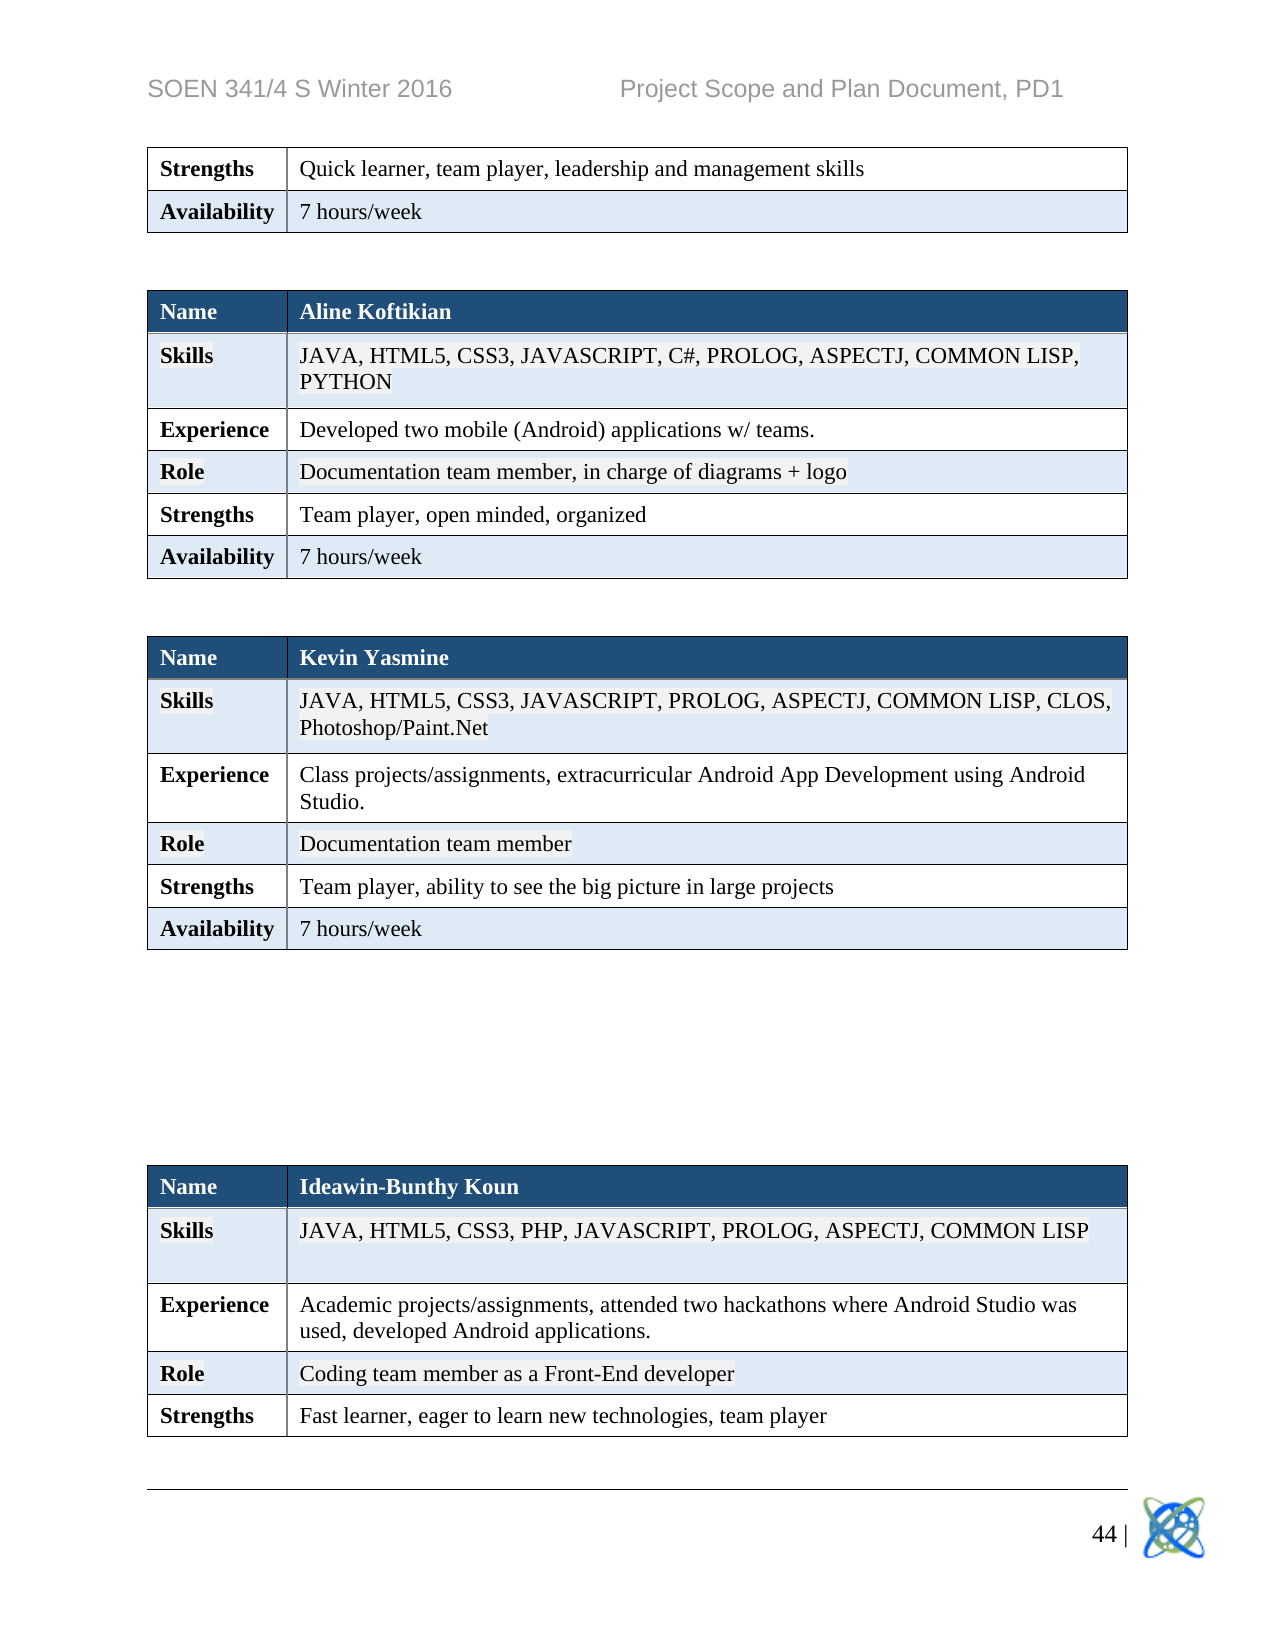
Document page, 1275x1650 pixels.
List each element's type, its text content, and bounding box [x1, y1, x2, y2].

table_cell 7 hours/week [288, 908, 1127, 949]
table_cell Availability [148, 536, 286, 577]
table_cell Strengths [148, 1395, 286, 1436]
table_header Aline Koftikian [288, 291, 1127, 332]
table_cell Class projects/assignments, extracurricular Android App Development using Android Studio. [288, 754, 1127, 822]
table_cell Role [148, 823, 286, 864]
table_header Name [148, 291, 287, 332]
picture [1123, 1490, 1224, 1566]
table_cell Role [148, 1352, 286, 1394]
table_cell Skills [148, 1209, 286, 1282]
table_header Name [148, 1166, 287, 1207]
table_cell JAVA, HTML5, CSS3, JAVASCRIPT, PROLOG, ASPECTJ, COMMON LISP, CLOS, Photoshop/Paint.Net [288, 680, 1127, 753]
table_cell Fast learner, eager to learn new technologies, team player [288, 1395, 1127, 1436]
table_cell Coding team member as a Front-End developer [288, 1352, 1127, 1394]
table_cell Team player, open minded, organized [288, 494, 1127, 535]
table_cell Team player, ability to see the big picture in large projects [288, 865, 1127, 907]
table_cell Developed two mobile (Android) applications w/ teams. [288, 409, 1127, 450]
table_header Ideawin-Bunthy Koun [288, 1166, 1127, 1207]
table_cell Documentation team member, in charge of diagrams + logo [288, 451, 1127, 492]
table_cell Academic projects/assignments, attended two hackathons where Android Studio was used, developed Android applications. [288, 1284, 1127, 1351]
table_cell Experience [148, 1284, 286, 1351]
table_cell Quick learner, team player, leadership and management skills [288, 148, 1127, 189]
table_cell Strengths [148, 494, 286, 535]
table_cell JAVA, HTML5, CSS3, JAVASCRIPT, C#, PROLOG, ASPECTJ, COMMON LISP, PYTHON [288, 334, 1127, 407]
table_cell Skills [148, 334, 286, 407]
table_header Kevin Yasmine [288, 637, 1127, 678]
table_cell Skills [148, 680, 286, 753]
table_cell Experience [148, 754, 286, 822]
table_cell Experience [148, 409, 286, 450]
table_cell Availability [148, 908, 286, 949]
table_cell Strengths [148, 865, 286, 907]
table_cell Strengths [148, 148, 286, 189]
table_cell Documentation team member [288, 823, 1127, 864]
table_cell 7 hours/week [288, 191, 1127, 232]
table_header Name [148, 637, 287, 678]
table_cell Availability [148, 191, 286, 232]
table_cell JAVA, HTML5, CSS3, PHP, JAVASCRIPT, PROLOG, ASPECTJ, COMMON LISP [288, 1209, 1127, 1282]
table_cell Role [148, 451, 286, 492]
table_cell 7 hours/week [288, 536, 1127, 577]
